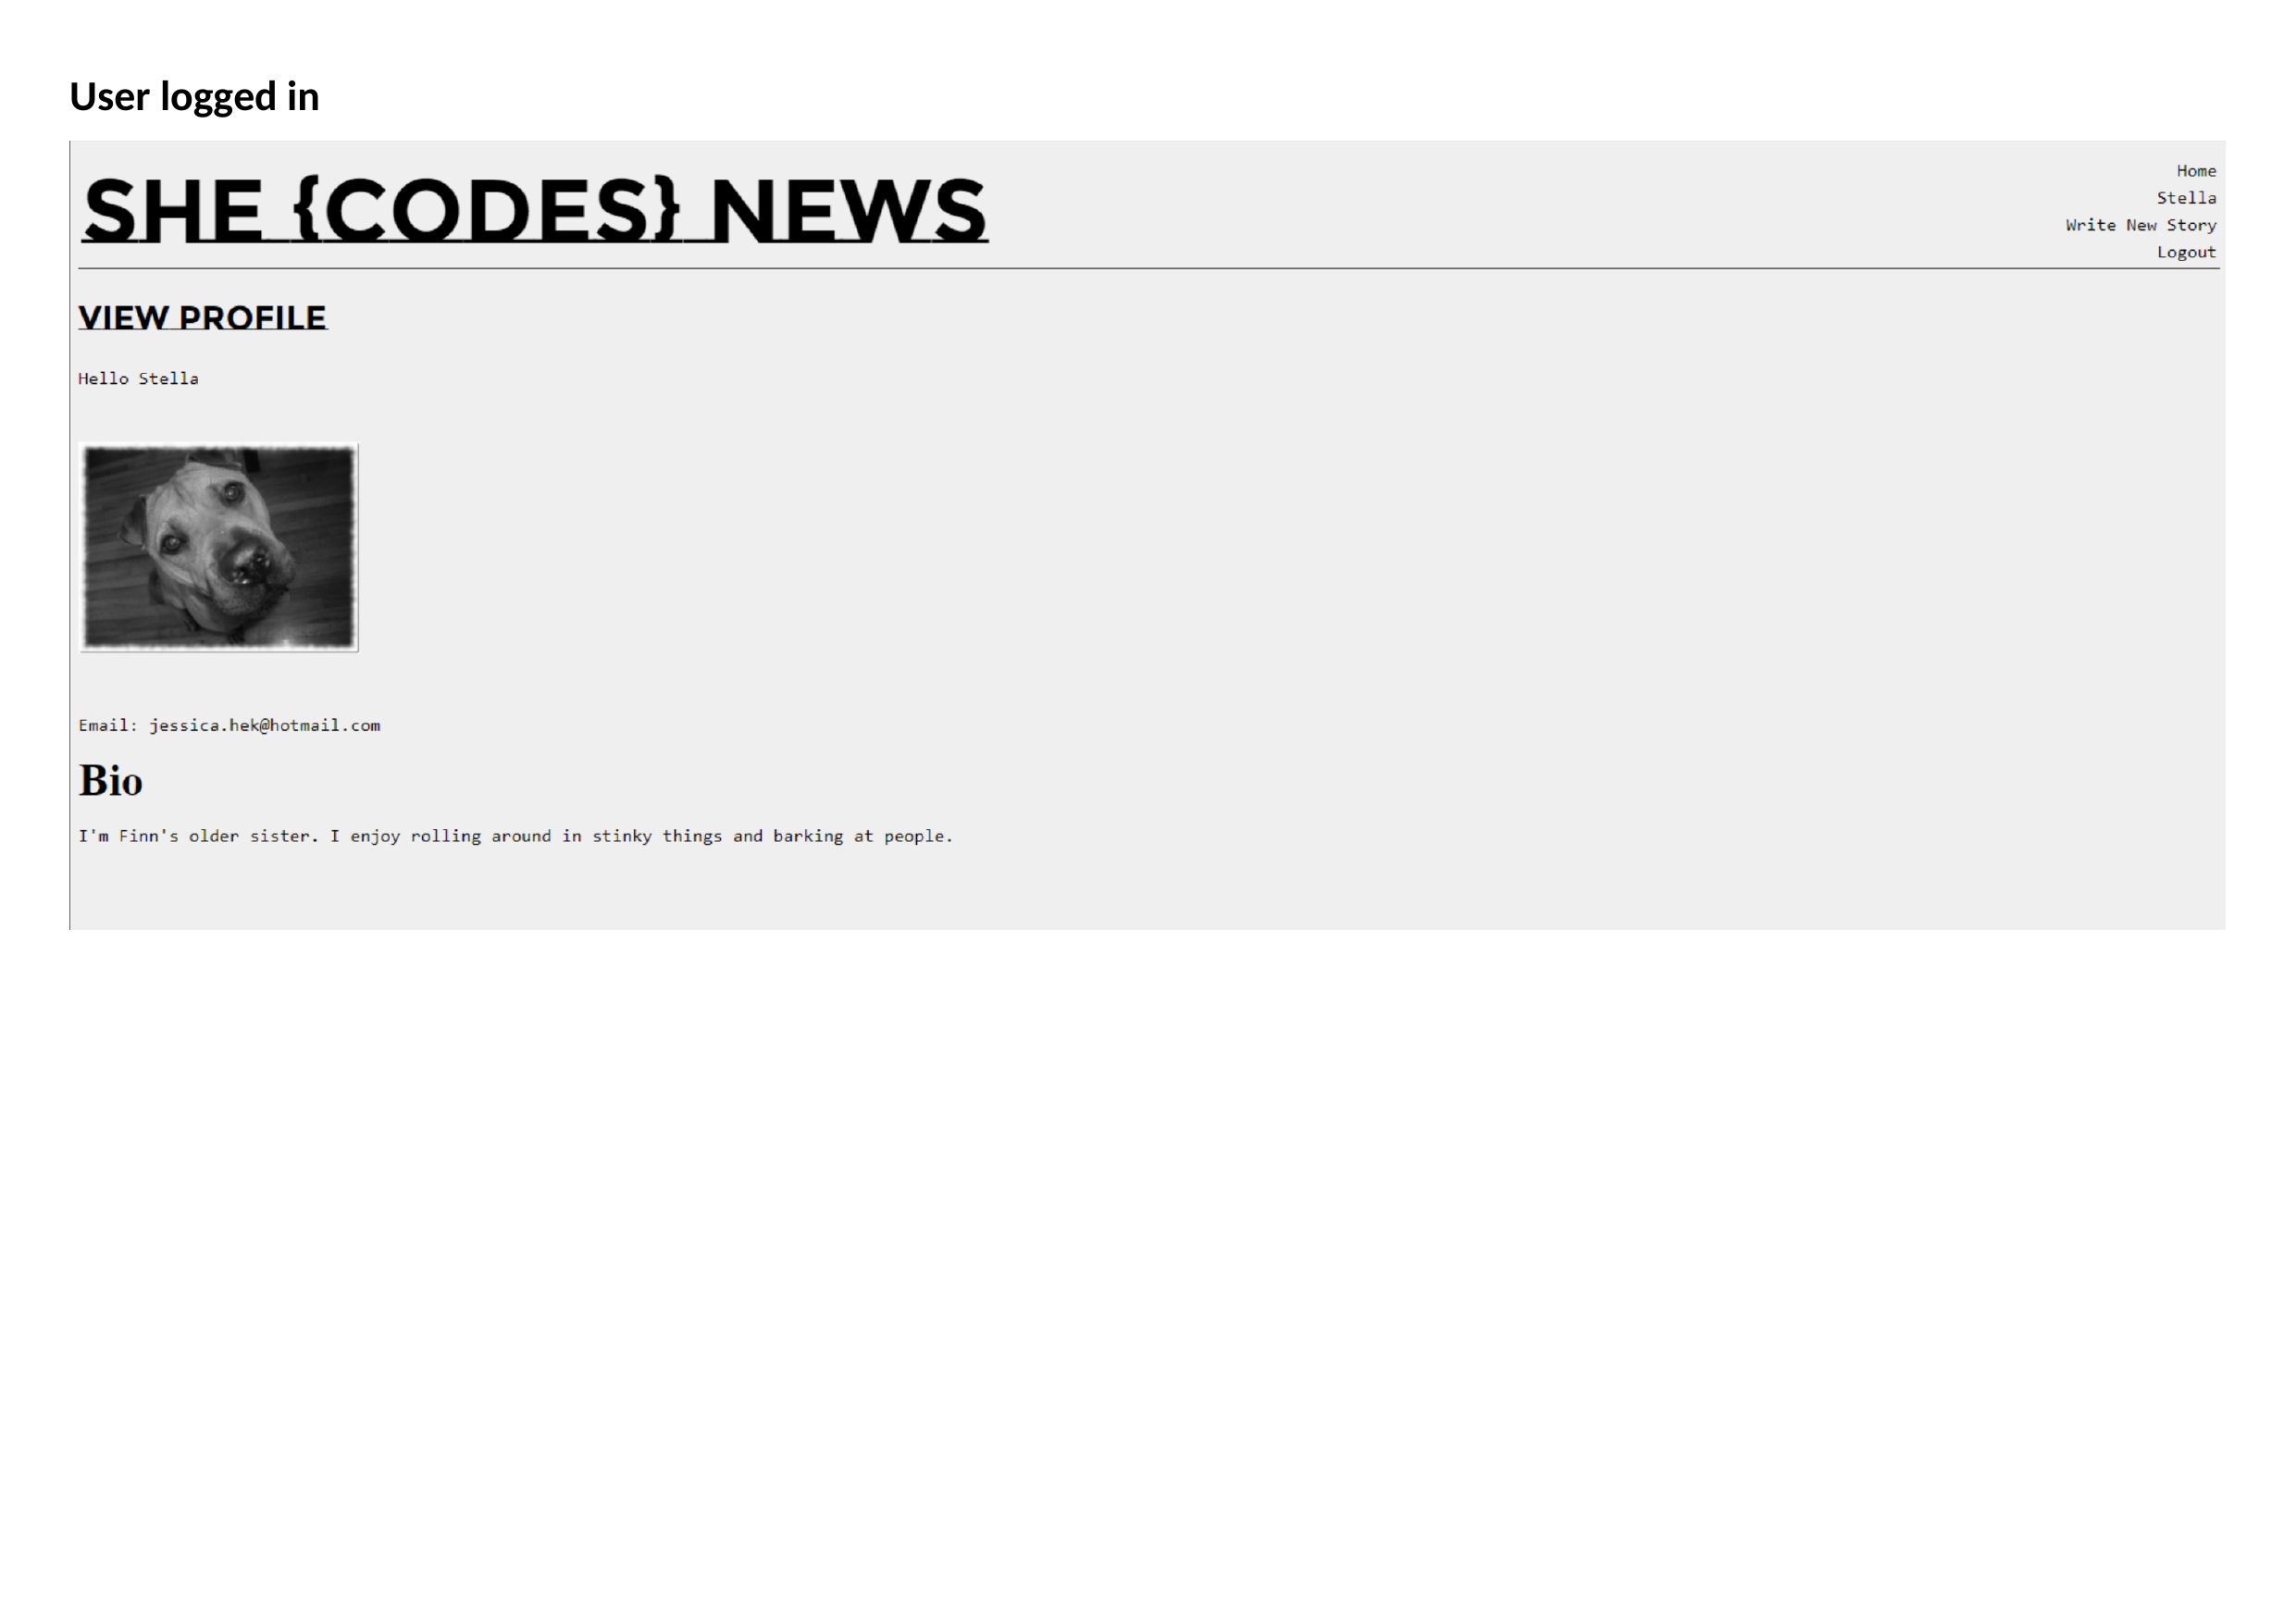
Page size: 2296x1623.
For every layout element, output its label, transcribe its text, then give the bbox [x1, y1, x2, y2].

picture [69, 141, 2227, 930]
text User logged in [69, 69, 2226, 121]
